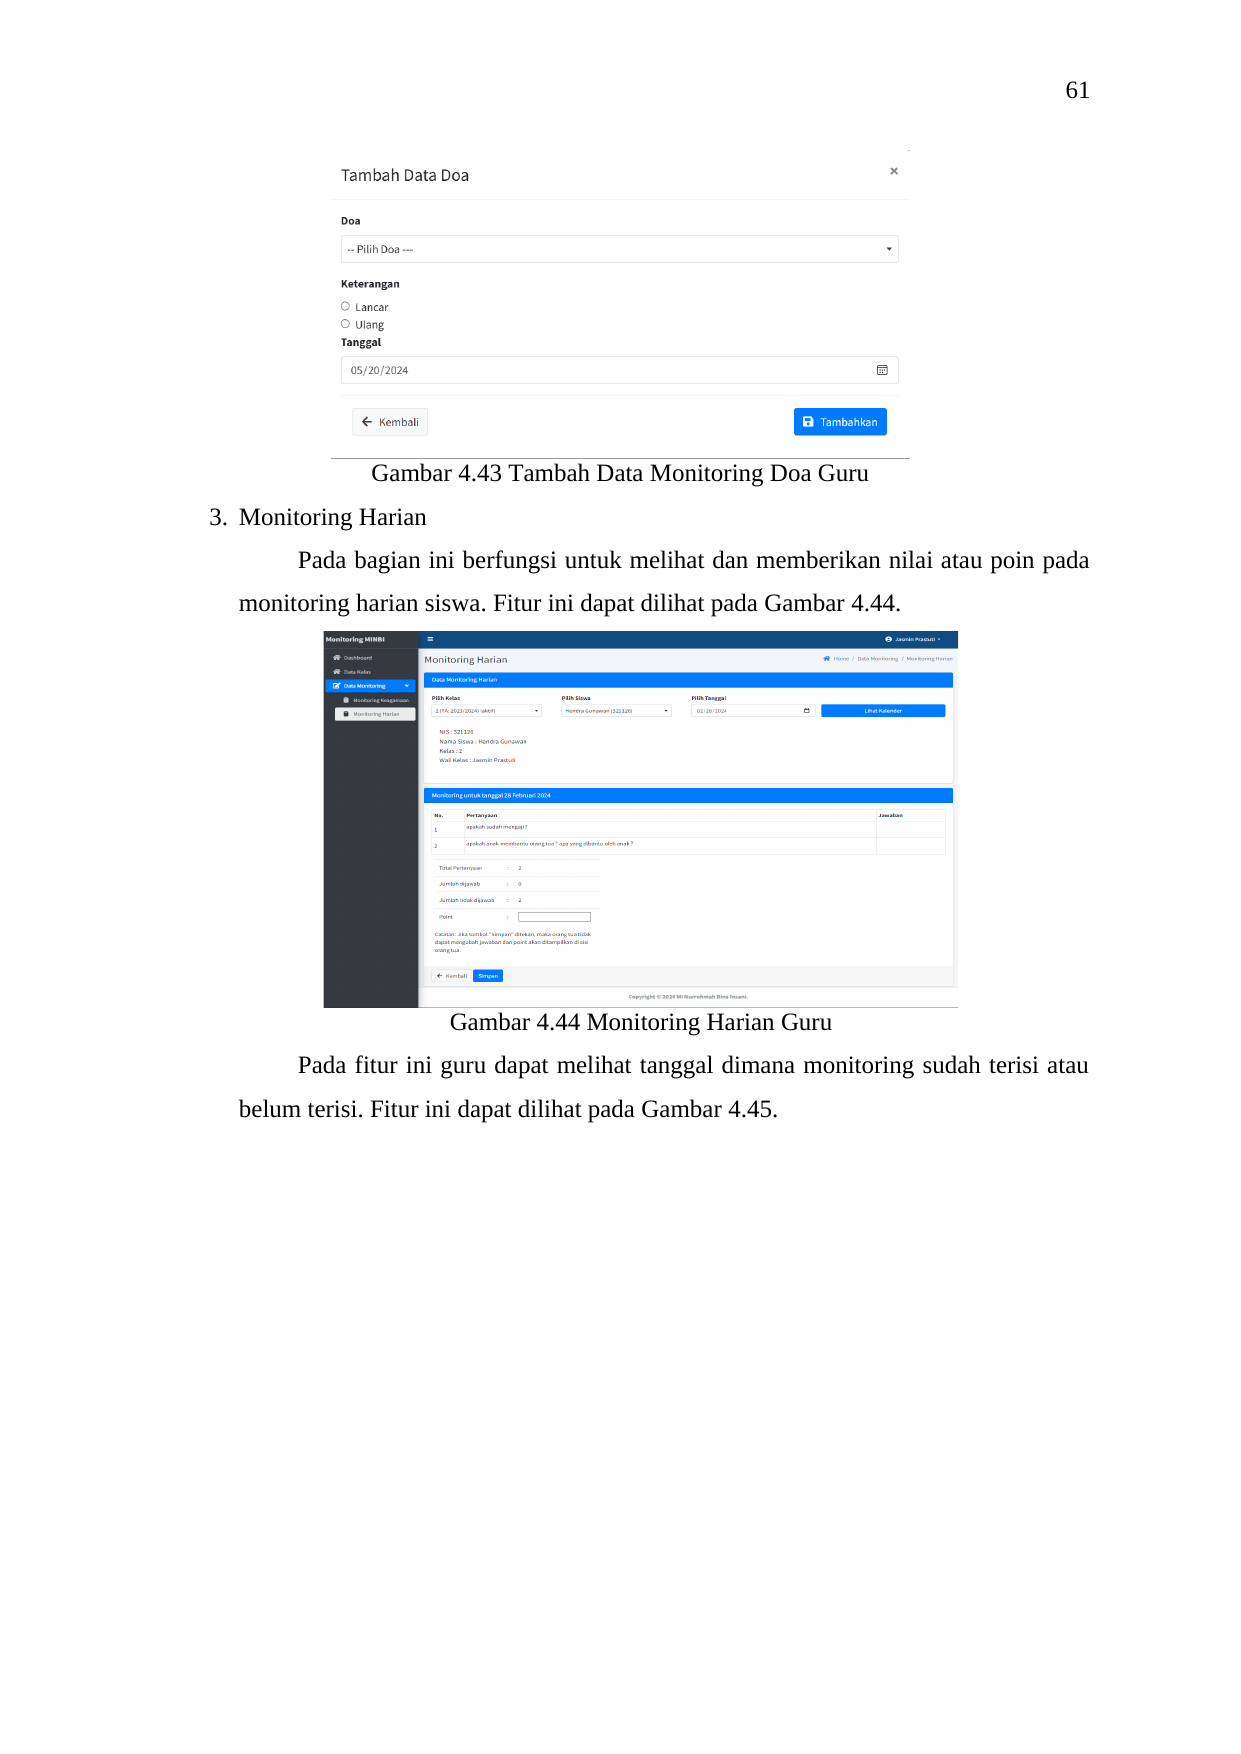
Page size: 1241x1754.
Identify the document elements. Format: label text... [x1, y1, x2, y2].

text Gambar 4.44 Monitoring Harian Guru [150, 1007, 1090, 1036]
picture [331, 150, 910, 459]
text Pada fitur ini guru dapat melihat tanggal dimana monitoring sudah terisi atau belum terisi. Fitur ini dapat dilihat pada Gambar 4.45. [239, 1051, 1090, 1122]
picture [323, 631, 959, 1008]
text Pada bagian ini berfungsi untuk melihat dan memberikan nilai atau poin pada monitoring harian siswa. Fitur ini dapat dilihat pada Gambar 4.44. [239, 545, 1090, 617]
list Monitoring Harian [209, 502, 1090, 530]
text Gambar 4.43 Tambah Data Monitoring Doa Guru [150, 458, 1090, 487]
